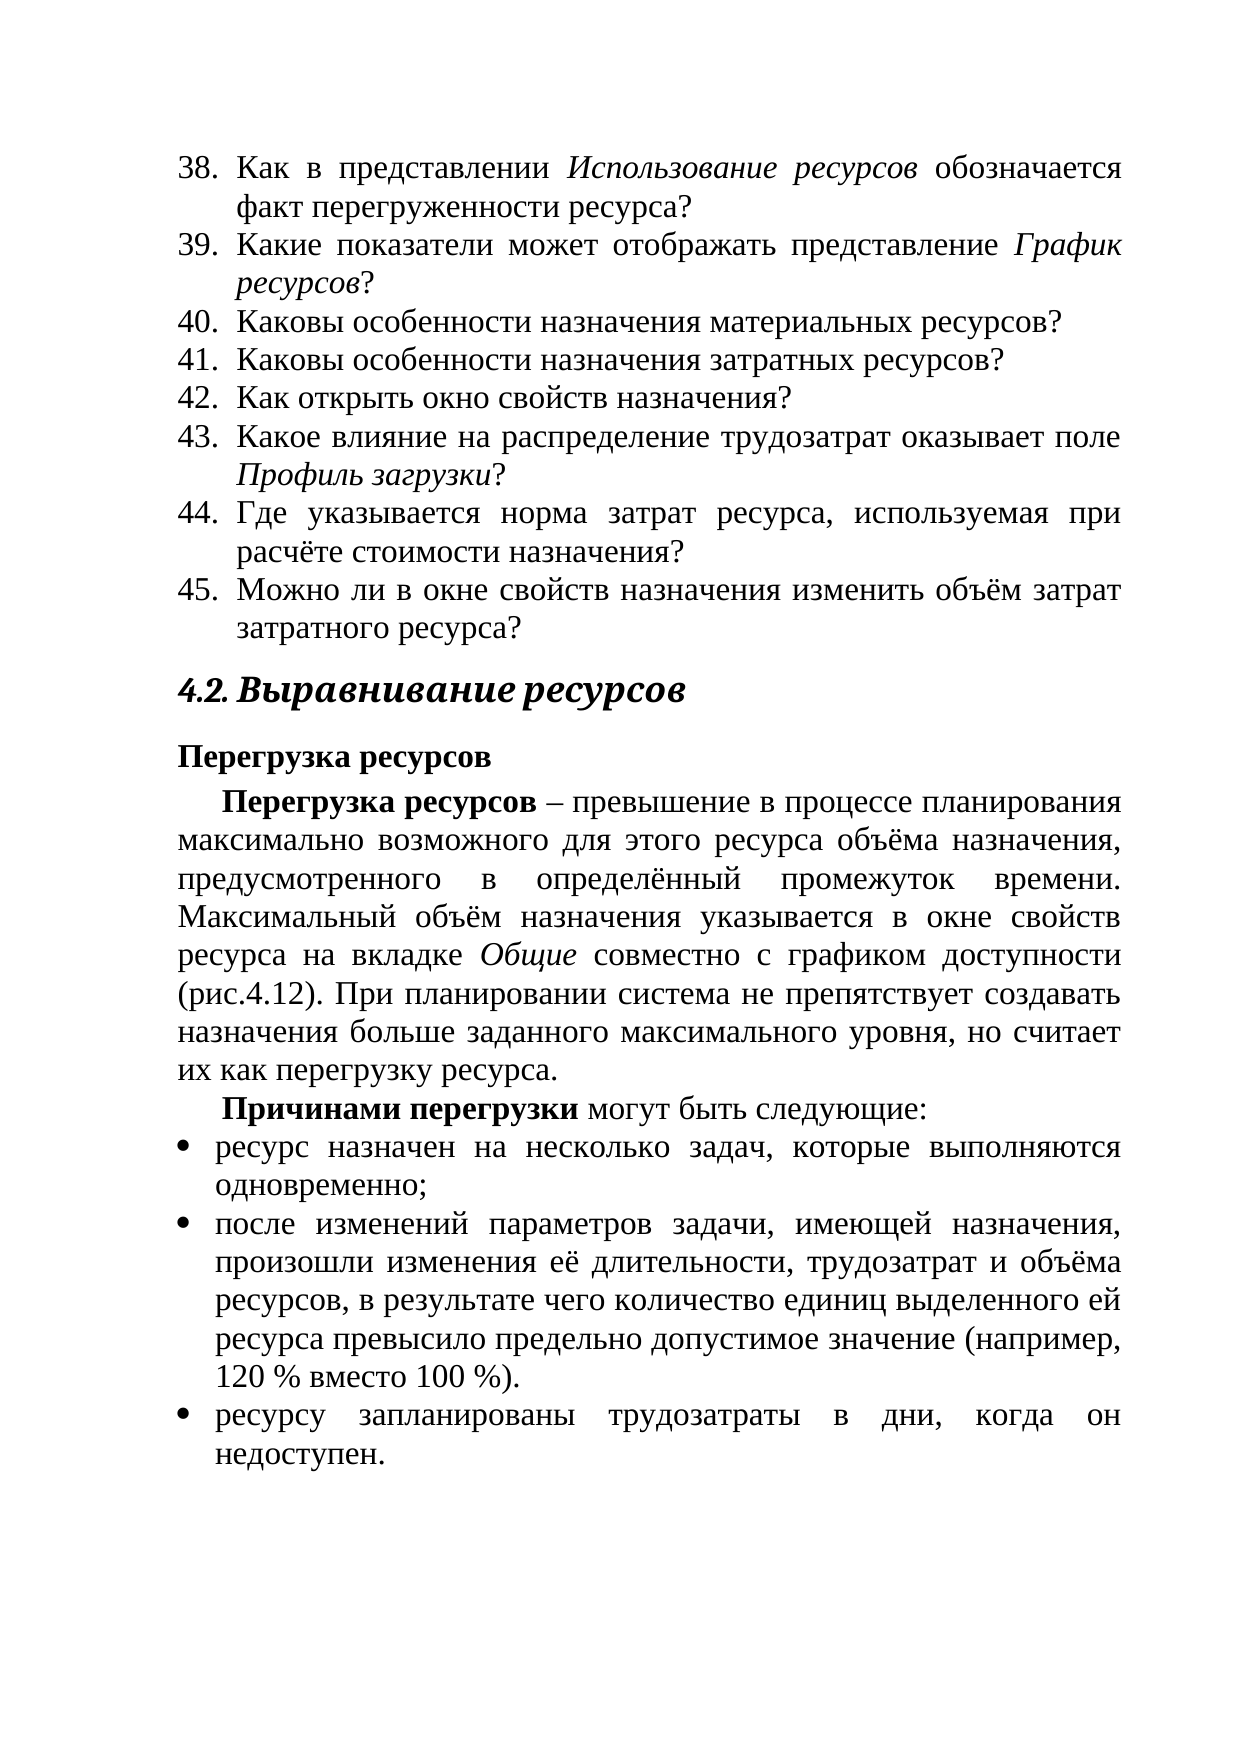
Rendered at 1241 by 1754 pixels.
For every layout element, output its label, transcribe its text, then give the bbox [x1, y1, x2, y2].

list Какое влияние на распределение трудозатрат оказывает поле Профиль загрузки? [177, 416, 1122, 493]
text Причинами перегрузки могут быть следующие: [177, 1088, 1122, 1126]
subtitle 4.2. Выравнивание ресурсов [177, 671, 1122, 712]
list Где указывается норма затрат ресурса, используемая при расчёте стоимости назначения? [177, 493, 1122, 569]
list ресурсу запланированы трудозатраты в дни, когда он недоступен. [177, 1395, 1122, 1471]
text Перегрузка ресурсов – превышение в процессе планирования максимально возможного для этого ресурса объёма назначения, предусмотренного в определённый промежуток времени. Максимальный объём назначения указывается в окне свойств ресурса на вкладке Общие совместно с графиком доступности (рис.4.12). При планировании система не препятствует создавать назначения больше заданного максимального уровня, но считает их как перегрузку ресурса. [177, 781, 1122, 1088]
list ресурс назначен на несколько задач, которые выполняются одновременно; [177, 1126, 1122, 1203]
list Какие показатели может отображать представление График ресурсов? [177, 224, 1122, 301]
list после изменений параметров задачи, имеющей назначения, произошли изменения её длительности, трудозатрат и объёма ресурсов, в результате чего количество единиц выделенного ей ресурса превысило предельно допустимое значение (например, 120 % вместо 100 %). [177, 1203, 1122, 1395]
list Можно ли в окне свойств назначения изменить объём затрат затратного ресурса? [177, 569, 1122, 646]
list Как в представлении Использование ресурсов обозначается факт перегруженности ресурса? [177, 148, 1122, 224]
list Как открыть окно свойств назначения? [177, 378, 1122, 416]
subtitle Перегрузка ресурсов [177, 737, 1122, 775]
list Каковы особенности назначения затратных ресурсов? [177, 339, 1122, 378]
list Каковы особенности назначения материальных ресурсов? [177, 301, 1122, 339]
